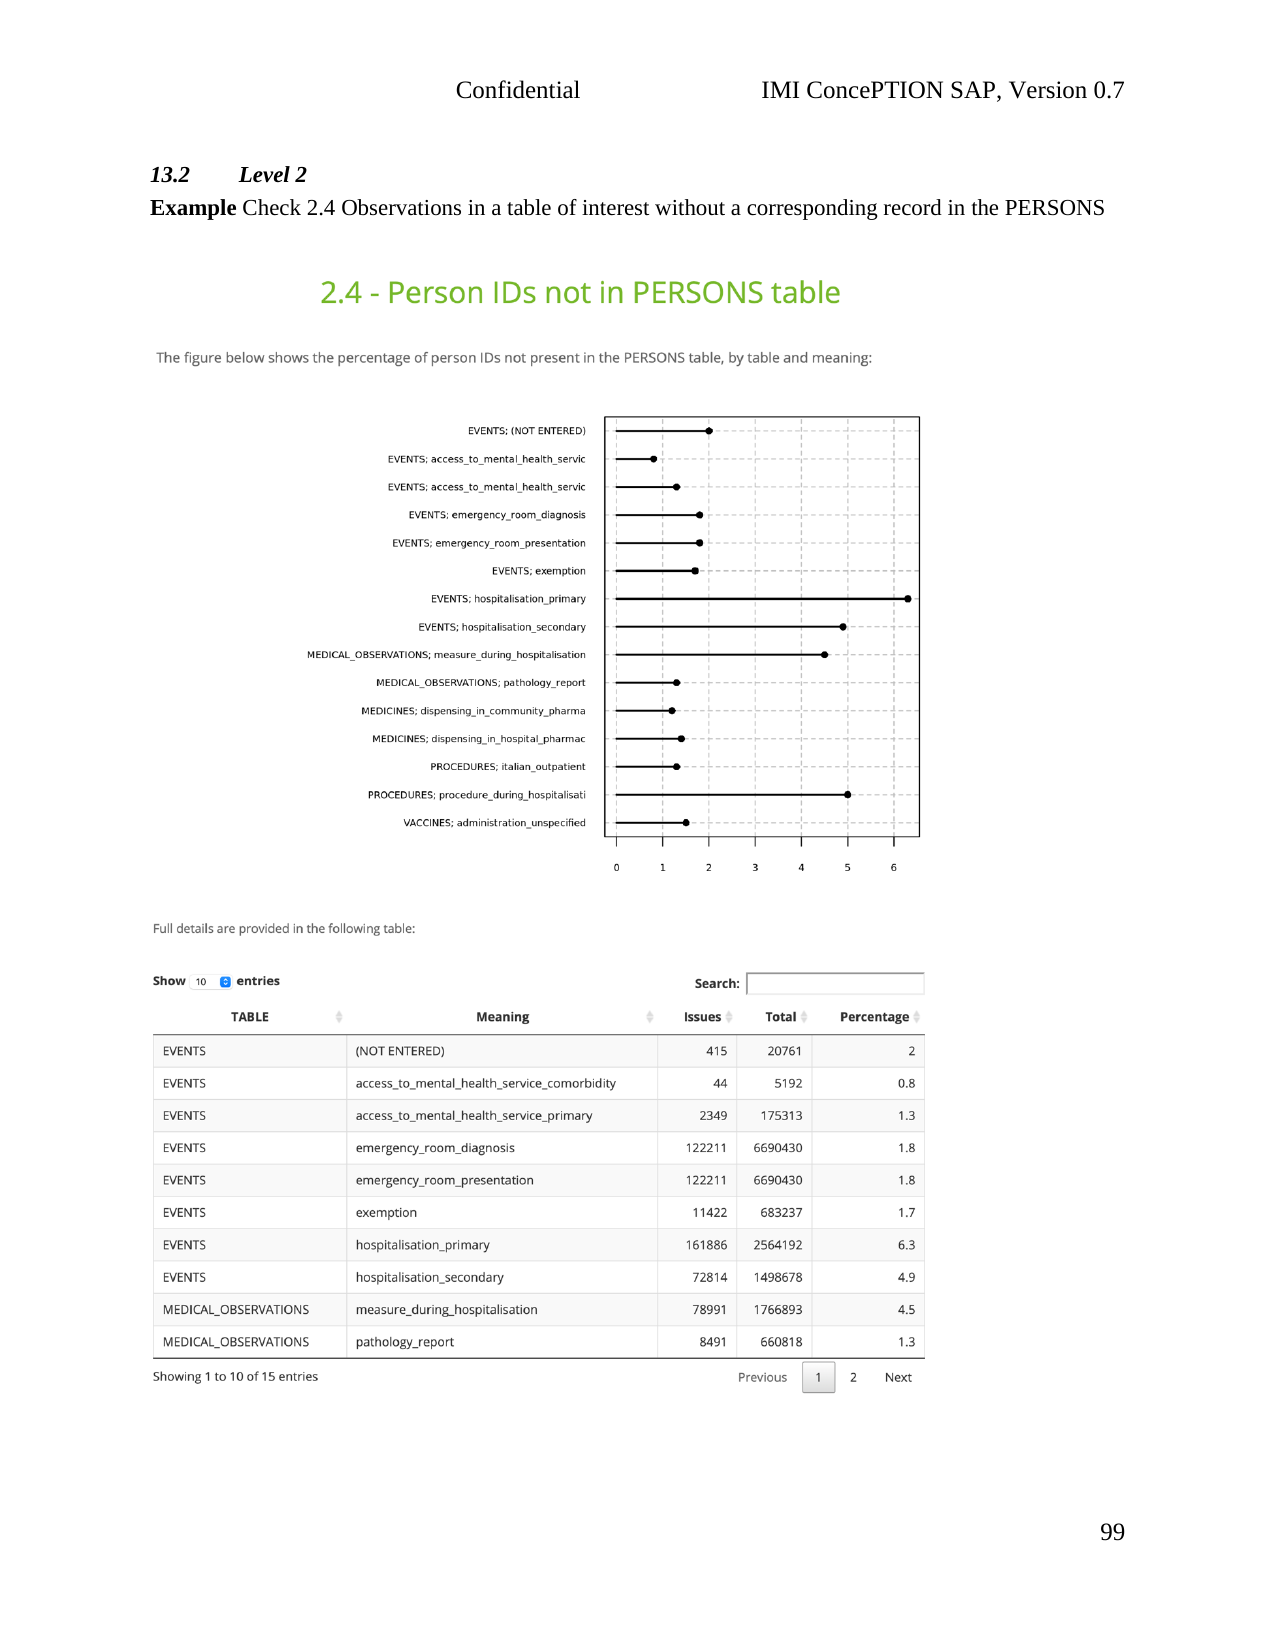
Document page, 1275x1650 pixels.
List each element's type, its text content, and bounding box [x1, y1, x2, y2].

text Example Check 2.4 Observations in a table of interest without a corresponding record in the PERSONS [150, 194, 1125, 220]
subtitle Level 2 [150, 161, 1125, 188]
picture [150, 246, 981, 1402]
